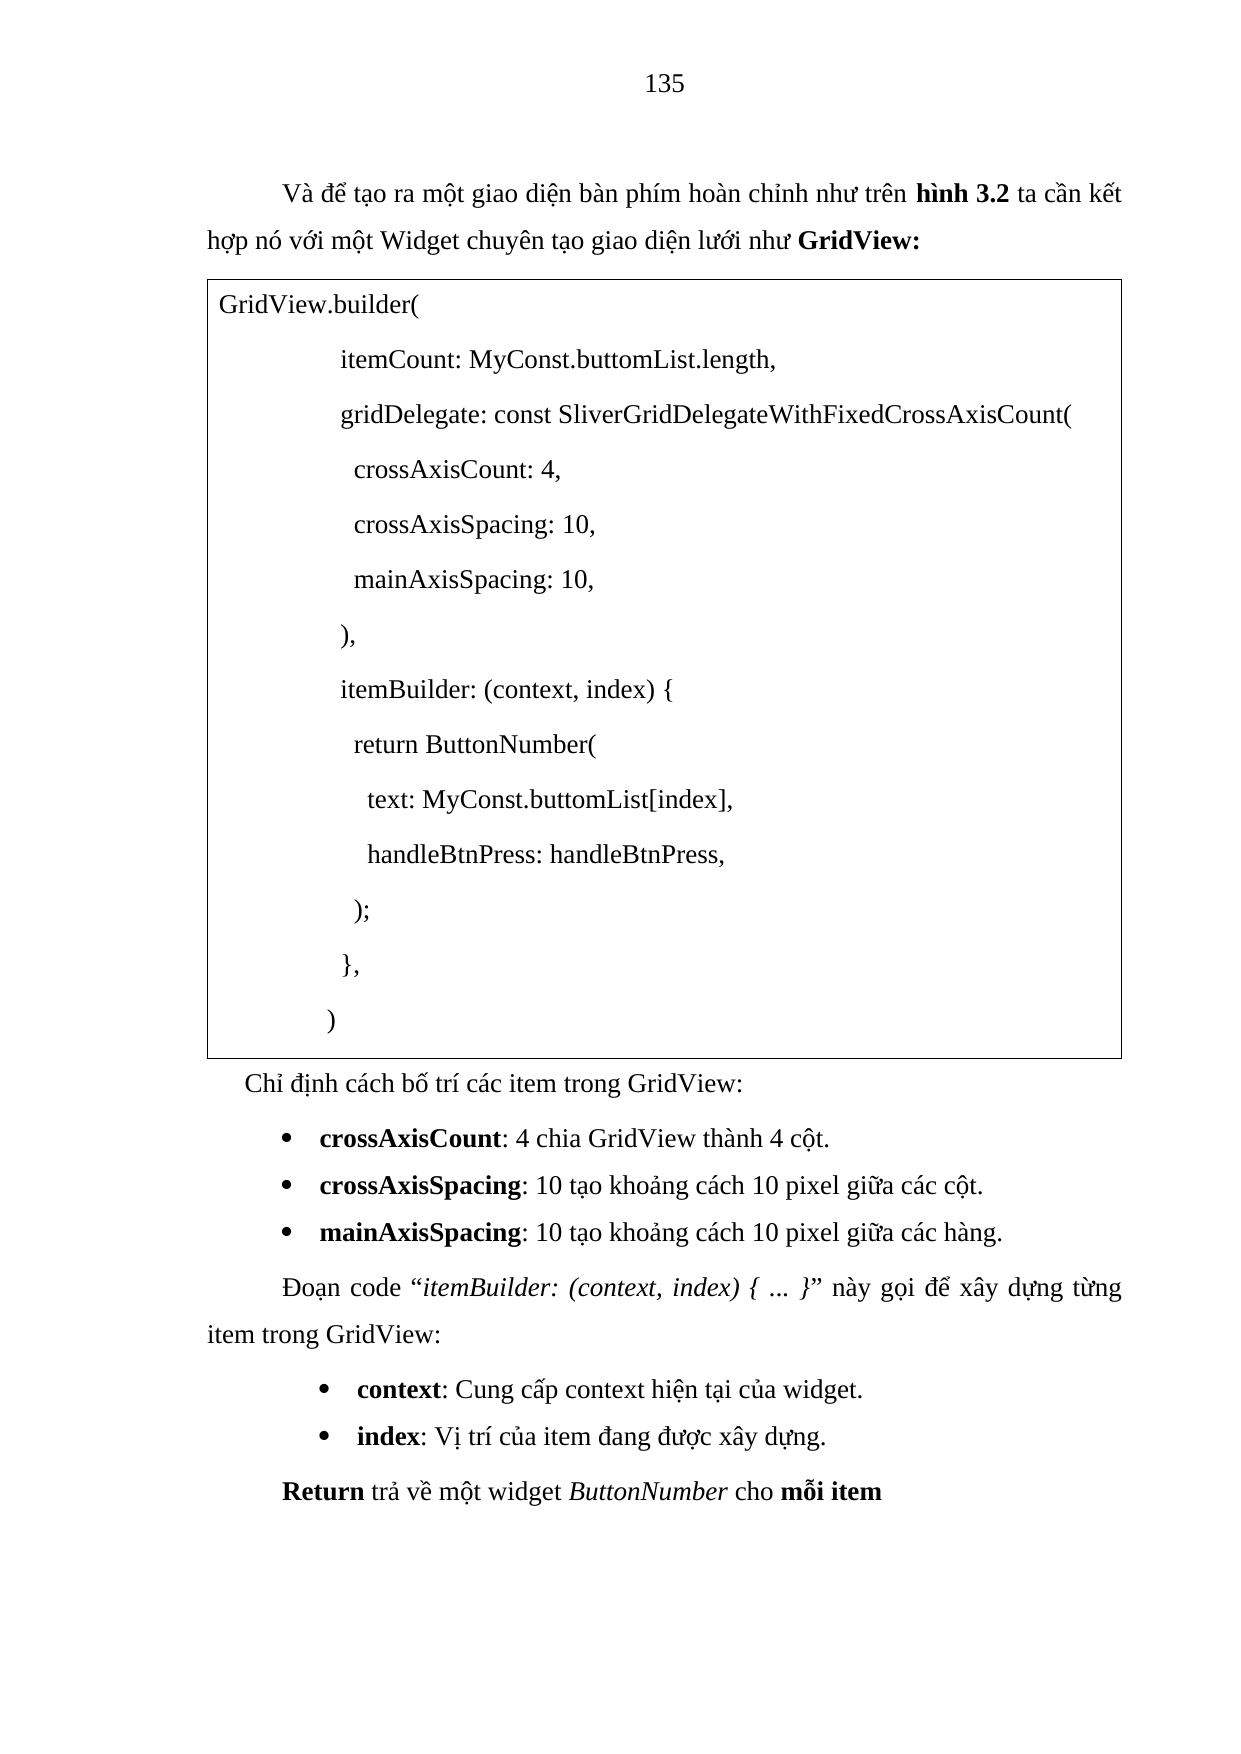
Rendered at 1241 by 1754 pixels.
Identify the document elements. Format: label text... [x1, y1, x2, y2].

list crossAxisCount: 4 chia GridView thành 4 cột. [282, 1123, 1122, 1154]
text Đoạn code “itemBuilder: (context, index) { ... }” này gọi để xây dựng từng item trong GridView: [207, 1272, 1122, 1349]
text Return trả về một widget ButtonNumber cho mỗi item [282, 1475, 1122, 1506]
text Chỉ định cách bố trí các item trong GridView: [207, 1068, 1122, 1099]
list crossAxisSpacing: 10 tạo khoảng cách 10 pixel giữa các cột. [282, 1169, 1122, 1201]
list context: Cung cấp context hiện tại của widget. [319, 1373, 1122, 1404]
table_header GridView.builder( itemCount: MyConst.buttomList.length, gridDelegate: const SliverGridDelegateWithFixedCrossAxisCount( crossAxisCount: 4, crossAxisSpacing: 10, mainAxisSpacing: 10, ), itemBuilder: (context, index) { return ButtonNumber( text: MyConst.buttomList[index], handleBtnPress: handleBtnPress, ); }, ) [208, 280, 1121, 1058]
list mainAxisSpacing: 10 tạo khoảng cách 10 pixel giữa các hàng. [282, 1216, 1122, 1248]
text Và để tạo ra một giao diện bàn phím hoàn chỉnh như trên hình 3.2 ta cần kết hợp nó với một Widget chuyên tạo giao diện lưới như GridView: [207, 177, 1122, 255]
list index: Vị trí của item đang được xây dựng. [319, 1420, 1122, 1451]
